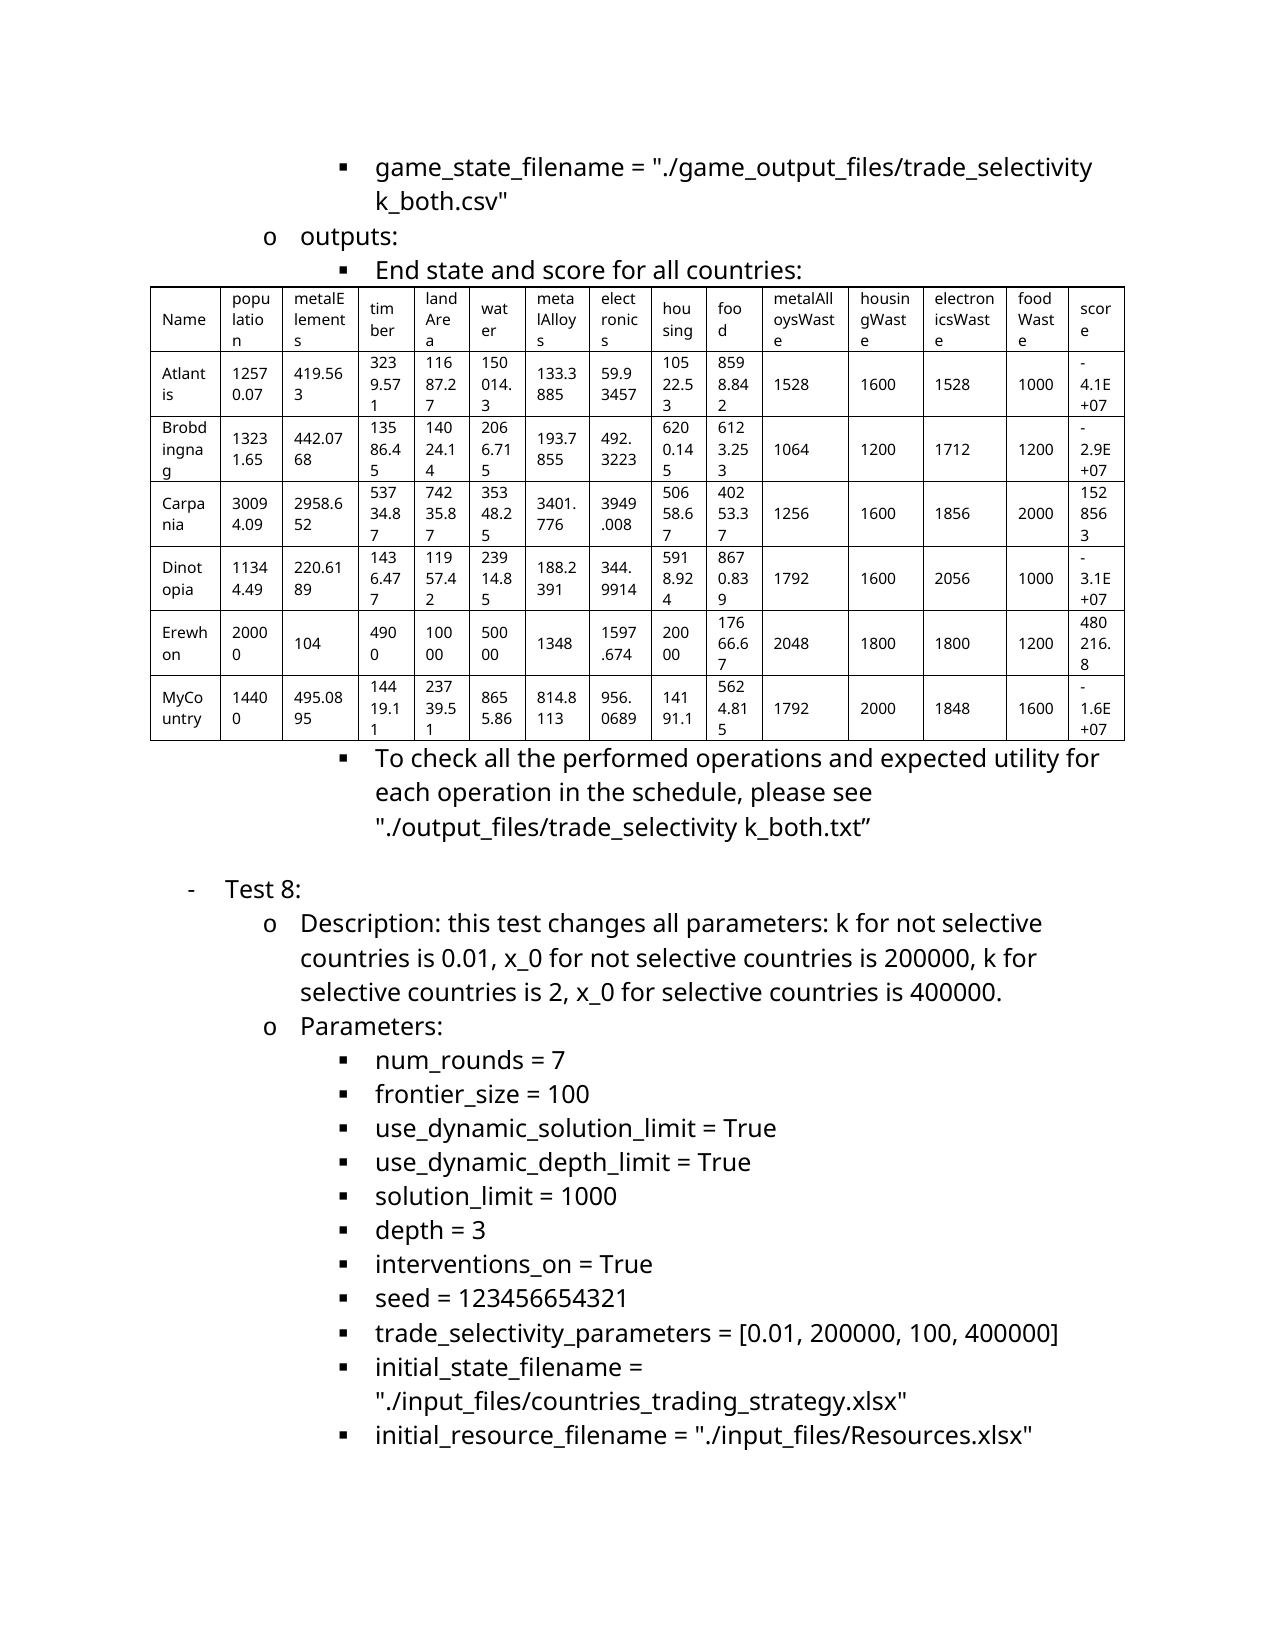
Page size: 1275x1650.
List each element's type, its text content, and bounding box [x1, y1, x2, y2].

table_cell 495.0895 [283, 676, 358, 740]
list use_dynamic_solution_limit = True [337, 1111, 1125, 1145]
table_cell 50000 [470, 611, 525, 675]
table_cell 1000 [1007, 352, 1068, 416]
list num_rounds = 7 [337, 1043, 1125, 1077]
table_cell 1200 [1007, 417, 1068, 481]
table_header housingWaste [849, 288, 923, 351]
table_cell 1712 [924, 417, 1006, 481]
table_cell 1436.477 [359, 547, 414, 610]
table_cell Atlantis [151, 352, 220, 416]
table_cell Erewhon [151, 611, 220, 675]
table_cell Brobdingnag [151, 417, 220, 481]
table_cell 13586.45 [359, 417, 414, 481]
table_cell 492.3223 [590, 417, 651, 481]
table_cell 10522.53 [652, 352, 706, 416]
table_cell 8655.86 [470, 676, 525, 740]
list depth = 3 [337, 1213, 1125, 1247]
table_header metalElements [283, 288, 358, 351]
table_cell 1256 [763, 482, 848, 546]
table_cell 1800 [924, 611, 1006, 675]
table_cell 59.93457 [590, 352, 651, 416]
table_cell -2.9E+07 [1069, 417, 1124, 481]
list seed = 123456654321 [337, 1281, 1125, 1315]
table_cell 1600 [1007, 676, 1068, 740]
list To check all the performed operations and expected utility for each operation in the schedule, please see "./output_files/trade_selectivity k_both.txt” [337, 741, 1125, 843]
table_cell 5624.815 [707, 676, 762, 740]
table_cell 2066.715 [470, 417, 525, 481]
table_cell -1.6E+07 [1069, 676, 1124, 740]
table_cell 5918.924 [652, 547, 706, 610]
table_cell 2048 [763, 611, 848, 675]
table_cell 220.6189 [283, 547, 358, 610]
table_cell 104 [283, 611, 358, 675]
list solution_limit = 1000 [337, 1179, 1125, 1213]
table_header foodWaste [1007, 288, 1068, 351]
table_header metalAlloys [526, 288, 589, 351]
table_header electronics [590, 288, 651, 351]
table_cell -4.1E+07 [1069, 352, 1124, 416]
table_cell 3239.571 [359, 352, 414, 416]
table_cell 13231.65 [221, 417, 282, 481]
table_cell 11957.42 [415, 547, 469, 610]
table_cell 10000 [415, 611, 469, 675]
table_cell 419.563 [283, 352, 358, 416]
table_cell 11344.49 [221, 547, 282, 610]
table_cell 1800 [849, 611, 923, 675]
table_cell 193.7855 [526, 417, 589, 481]
table_cell 53734.87 [359, 482, 414, 546]
table_cell MyCountry [151, 676, 220, 740]
table_cell 6123.253 [707, 417, 762, 481]
table_cell 1597.674 [590, 611, 651, 675]
table_cell -3.1E+07 [1069, 547, 1124, 610]
table_header metalAlloysWaste [763, 288, 848, 351]
table_cell 14400 [221, 676, 282, 740]
table_cell 480216.8 [1069, 611, 1124, 675]
table_cell 23739.51 [415, 676, 469, 740]
list Parameters: [262, 1008, 1125, 1043]
table_cell 1848 [924, 676, 1006, 740]
table_cell 1528 [924, 352, 1006, 416]
table_header landArea [415, 288, 469, 351]
table_header score [1069, 288, 1124, 351]
table_cell 133.3885 [526, 352, 589, 416]
list initial_resource_filename = "./input_files/Resources.xlsx" [337, 1417, 1125, 1451]
table_cell 188.2391 [526, 547, 589, 610]
table_cell 1000 [1007, 547, 1068, 610]
table_cell 1856 [924, 482, 1006, 546]
table_cell 1200 [849, 417, 923, 481]
table_cell 2958.652 [283, 482, 358, 546]
table_cell Dinotopia [151, 547, 220, 610]
table_cell 40253.37 [707, 482, 762, 546]
table_cell 344.9914 [590, 547, 651, 610]
table_cell 14024.14 [415, 417, 469, 481]
table_cell 1528 [763, 352, 848, 416]
table_cell 12570.07 [221, 352, 282, 416]
table_cell 4900 [359, 611, 414, 675]
table_cell 1528563 [1069, 482, 1124, 546]
table_cell 1064 [763, 417, 848, 481]
table_cell 50658.67 [652, 482, 706, 546]
list frontier_size = 100 [337, 1077, 1125, 1111]
list use_dynamic_depth_limit = True [337, 1145, 1125, 1179]
table_cell 74235.87 [415, 482, 469, 546]
table_cell 3949.008 [590, 482, 651, 546]
list End state and score for all countries: [337, 252, 1125, 286]
table_header Name [151, 288, 220, 351]
table_cell 1200 [1007, 611, 1068, 675]
table_cell 20000 [221, 611, 282, 675]
table_header food [707, 288, 762, 351]
table_cell 8670.839 [707, 547, 762, 610]
list outputs: [262, 218, 1125, 252]
list Description: this test changes all parameters: k for not selective countries is 0.01, x_0 for not selective countries is 200000, k for selective countries is 2, x_0 for selective countries is 400000. [262, 906, 1125, 1008]
table_cell 1792 [763, 676, 848, 740]
table_cell 14419.11 [359, 676, 414, 740]
table_header housing [652, 288, 706, 351]
table_cell 150014.3 [470, 352, 525, 416]
table_cell 2000 [849, 676, 923, 740]
table_cell 6200.145 [652, 417, 706, 481]
table_header water [470, 288, 525, 351]
table_cell Carpania [151, 482, 220, 546]
table_cell 1348 [526, 611, 589, 675]
list interventions_on = True [337, 1247, 1125, 1281]
table_cell 814.8113 [526, 676, 589, 740]
table_cell 23914.85 [470, 547, 525, 610]
table_cell 2000 [1007, 482, 1068, 546]
list initial_state_filename = "./input_files/countries_trading_strategy.xlsx" [337, 1349, 1125, 1417]
list Test 8: [187, 872, 1125, 906]
table_cell 1600 [849, 352, 923, 416]
table_cell 20000 [652, 611, 706, 675]
table_cell 2056 [924, 547, 1006, 610]
table_cell 1600 [849, 547, 923, 610]
table_header population [221, 288, 282, 351]
table_cell 30094.09 [221, 482, 282, 546]
table_cell 35348.25 [470, 482, 525, 546]
table_cell 956.0689 [590, 676, 651, 740]
table_cell 14191.1 [652, 676, 706, 740]
table_cell 442.0768 [283, 417, 358, 481]
table_cell 1792 [763, 547, 848, 610]
list trade_selectivity_parameters = [0.01, 200000, 100, 400000] [337, 1315, 1125, 1349]
table_header timber [359, 288, 414, 351]
table_cell 11687.27 [415, 352, 469, 416]
table_cell 1600 [849, 482, 923, 546]
table_header electronicsWaste [924, 288, 1006, 351]
table_cell 8598.842 [707, 352, 762, 416]
list game_state_filename = "./game_output_files/trade_selectivity k_both.csv" [337, 150, 1125, 218]
table_cell 3401.776 [526, 482, 589, 546]
table_cell 17666.67 [707, 611, 762, 675]
